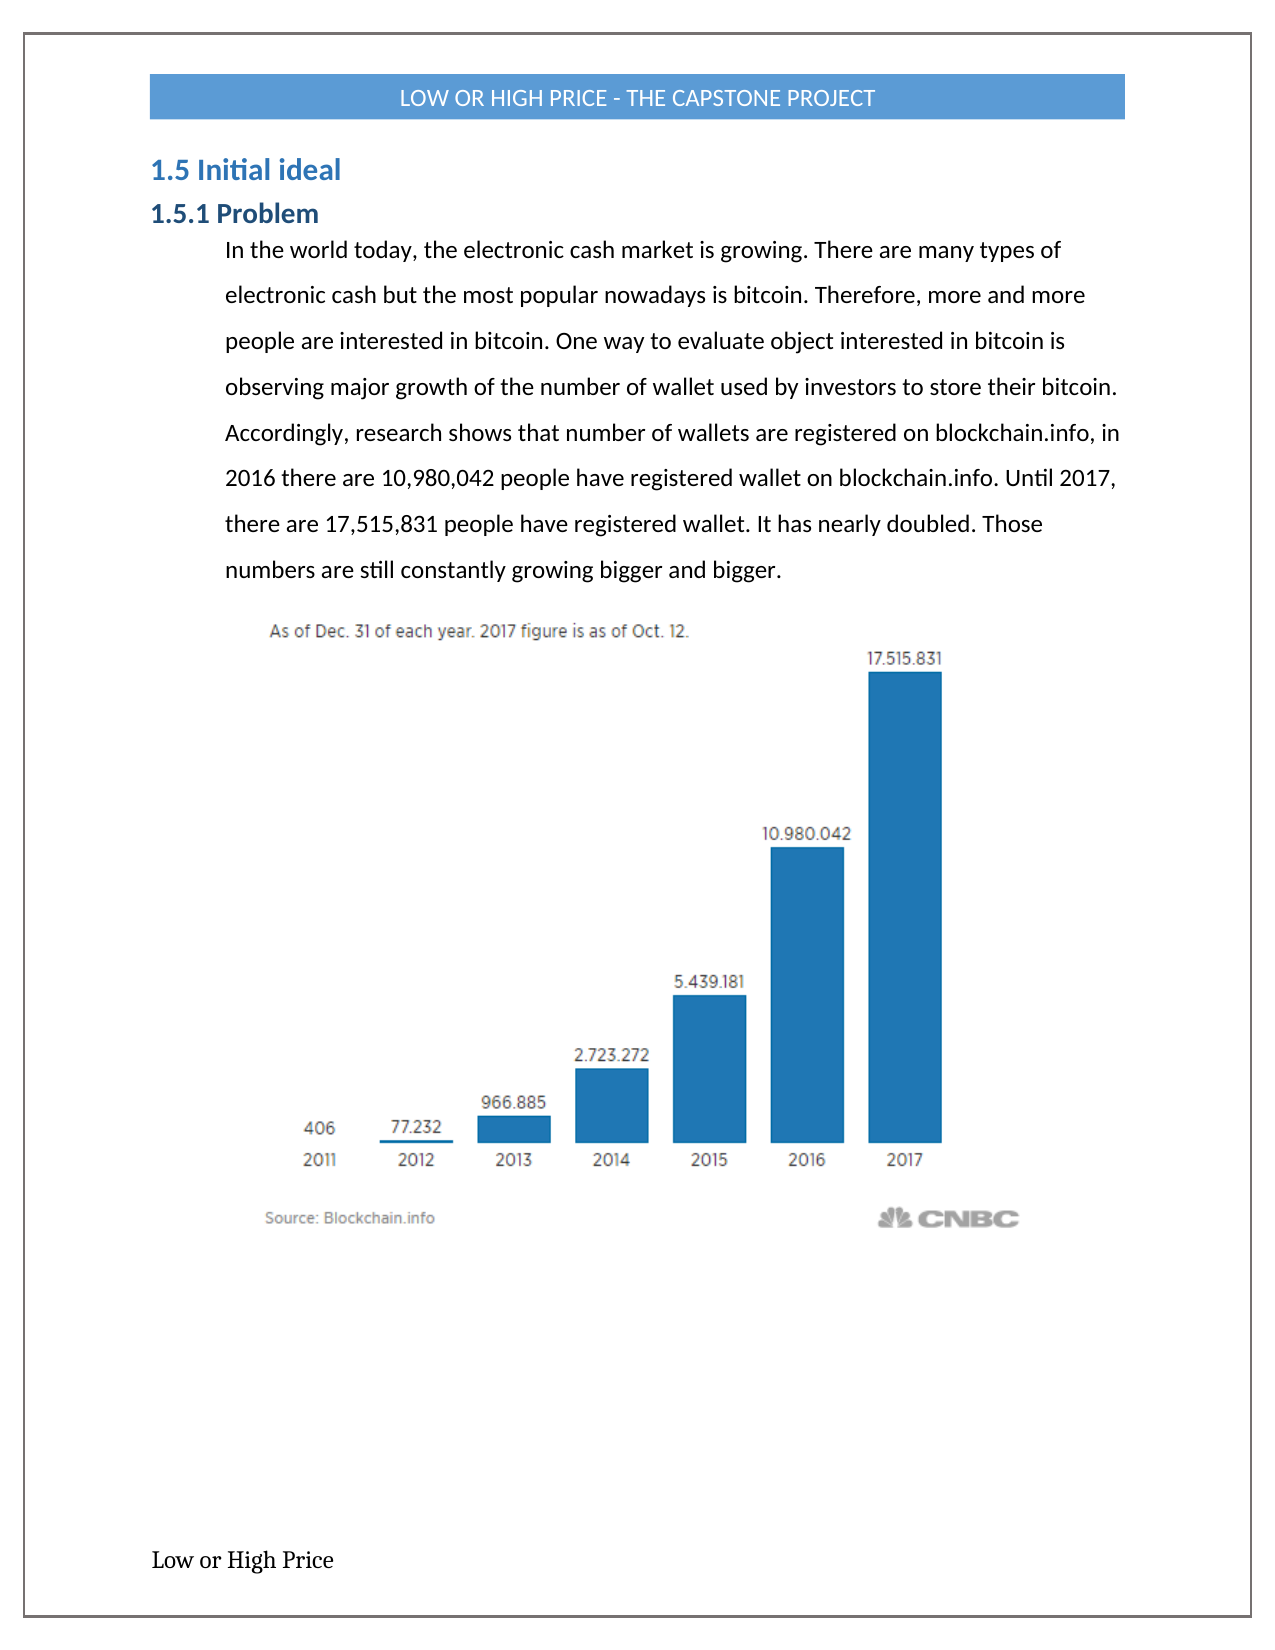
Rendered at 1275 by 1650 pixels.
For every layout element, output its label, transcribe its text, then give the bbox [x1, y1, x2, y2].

subtitle 1.5 Initial ideal [150, 150, 1125, 188]
list In the world today, the electronic cash market is growing. There are many types of electronic cash but the most popular nowadays is bitcoin. Therefore, more and more people are interested in bitcoin. One way to evaluate object interested in bitcoin is observing major growth of the number of wallet used by investors to store their bitcoin. Accordingly, research shows that number of wallets are registered on blockchain.info, in 2016 there are 10,980,042 people have registered wallet on blockchain.info. Until 2017, there are 17,515,831 people have registered wallet. It has nearly doubled. Those numbers are still constantly growing bigger and bigger. [225, 234, 1125, 584]
subtitle 1.5.1 Problem [150, 195, 1125, 231]
picture [150, 616, 1125, 1251]
